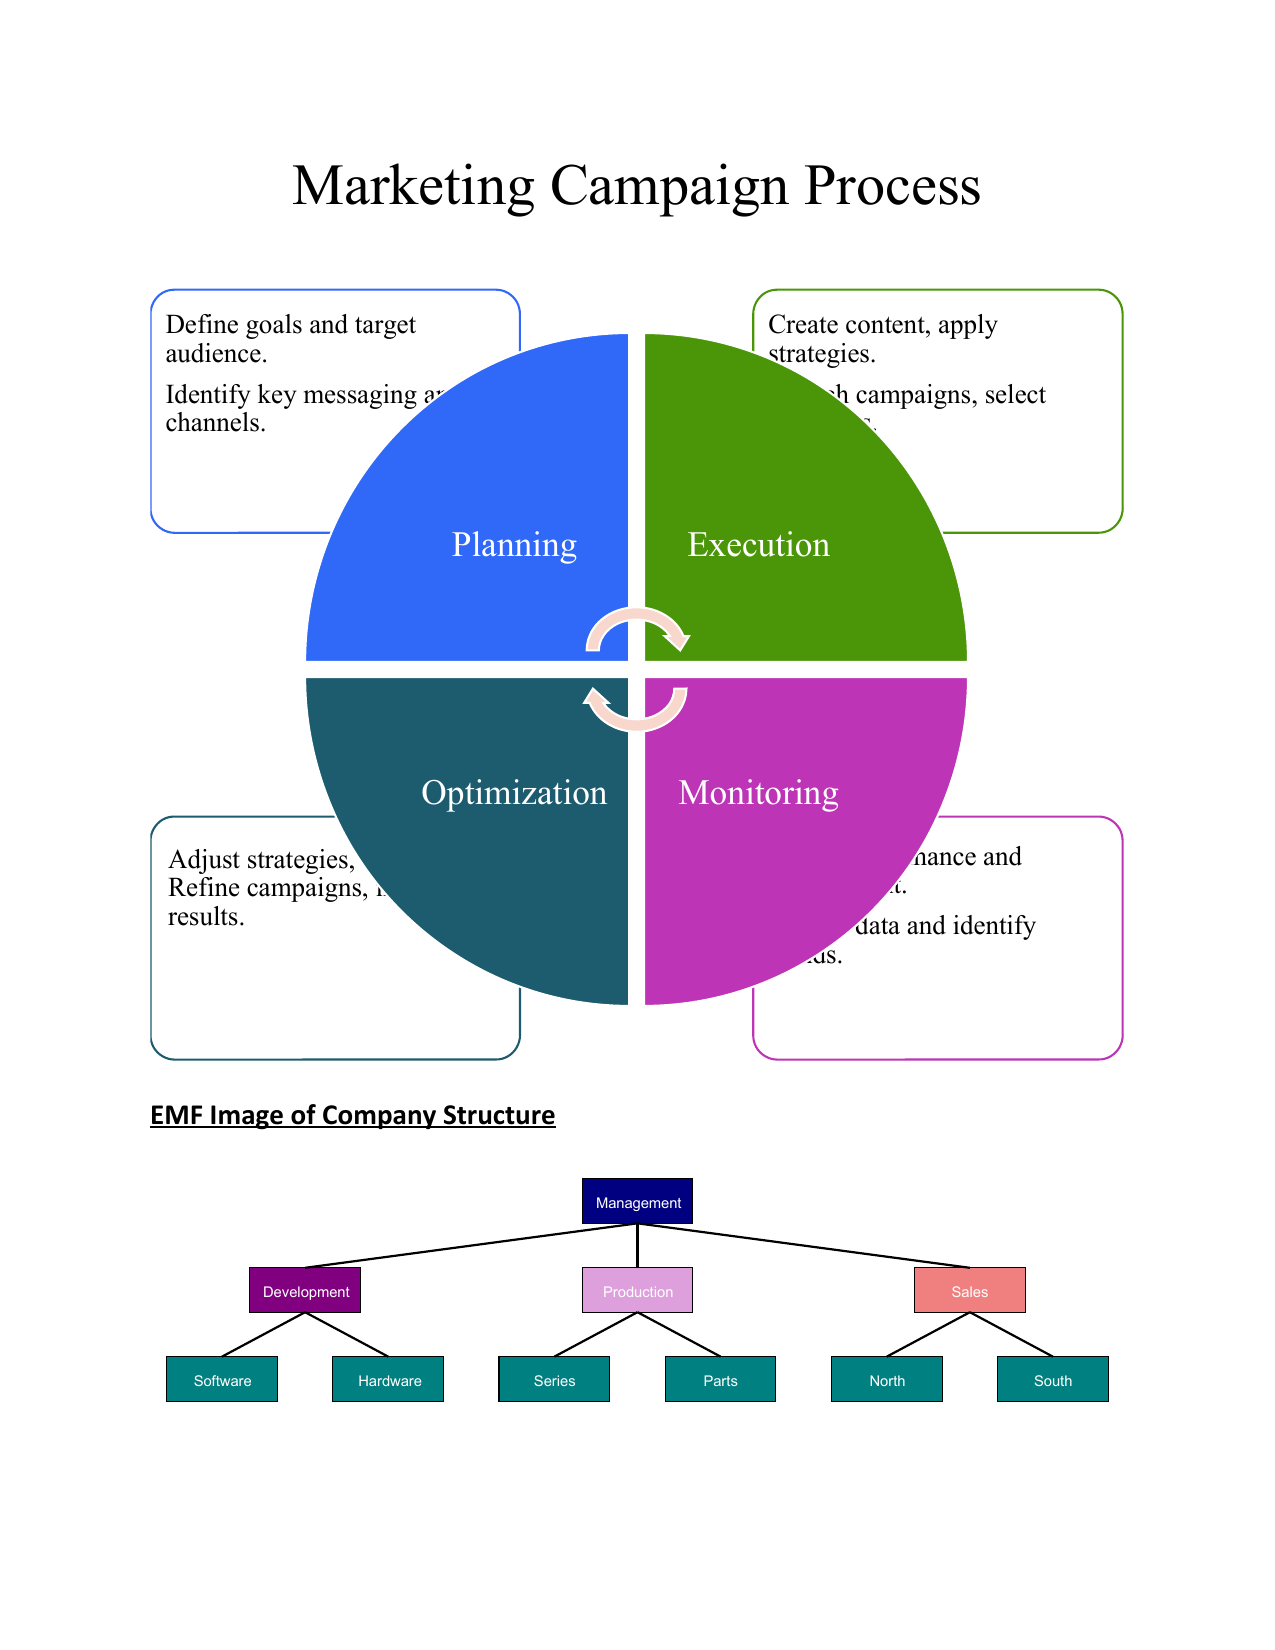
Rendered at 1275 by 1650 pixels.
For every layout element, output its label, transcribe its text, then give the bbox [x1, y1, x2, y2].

text Marketing Campaign Process [150, 150, 1125, 217]
text EMF Image of Company Structure [150, 1096, 1125, 1132]
